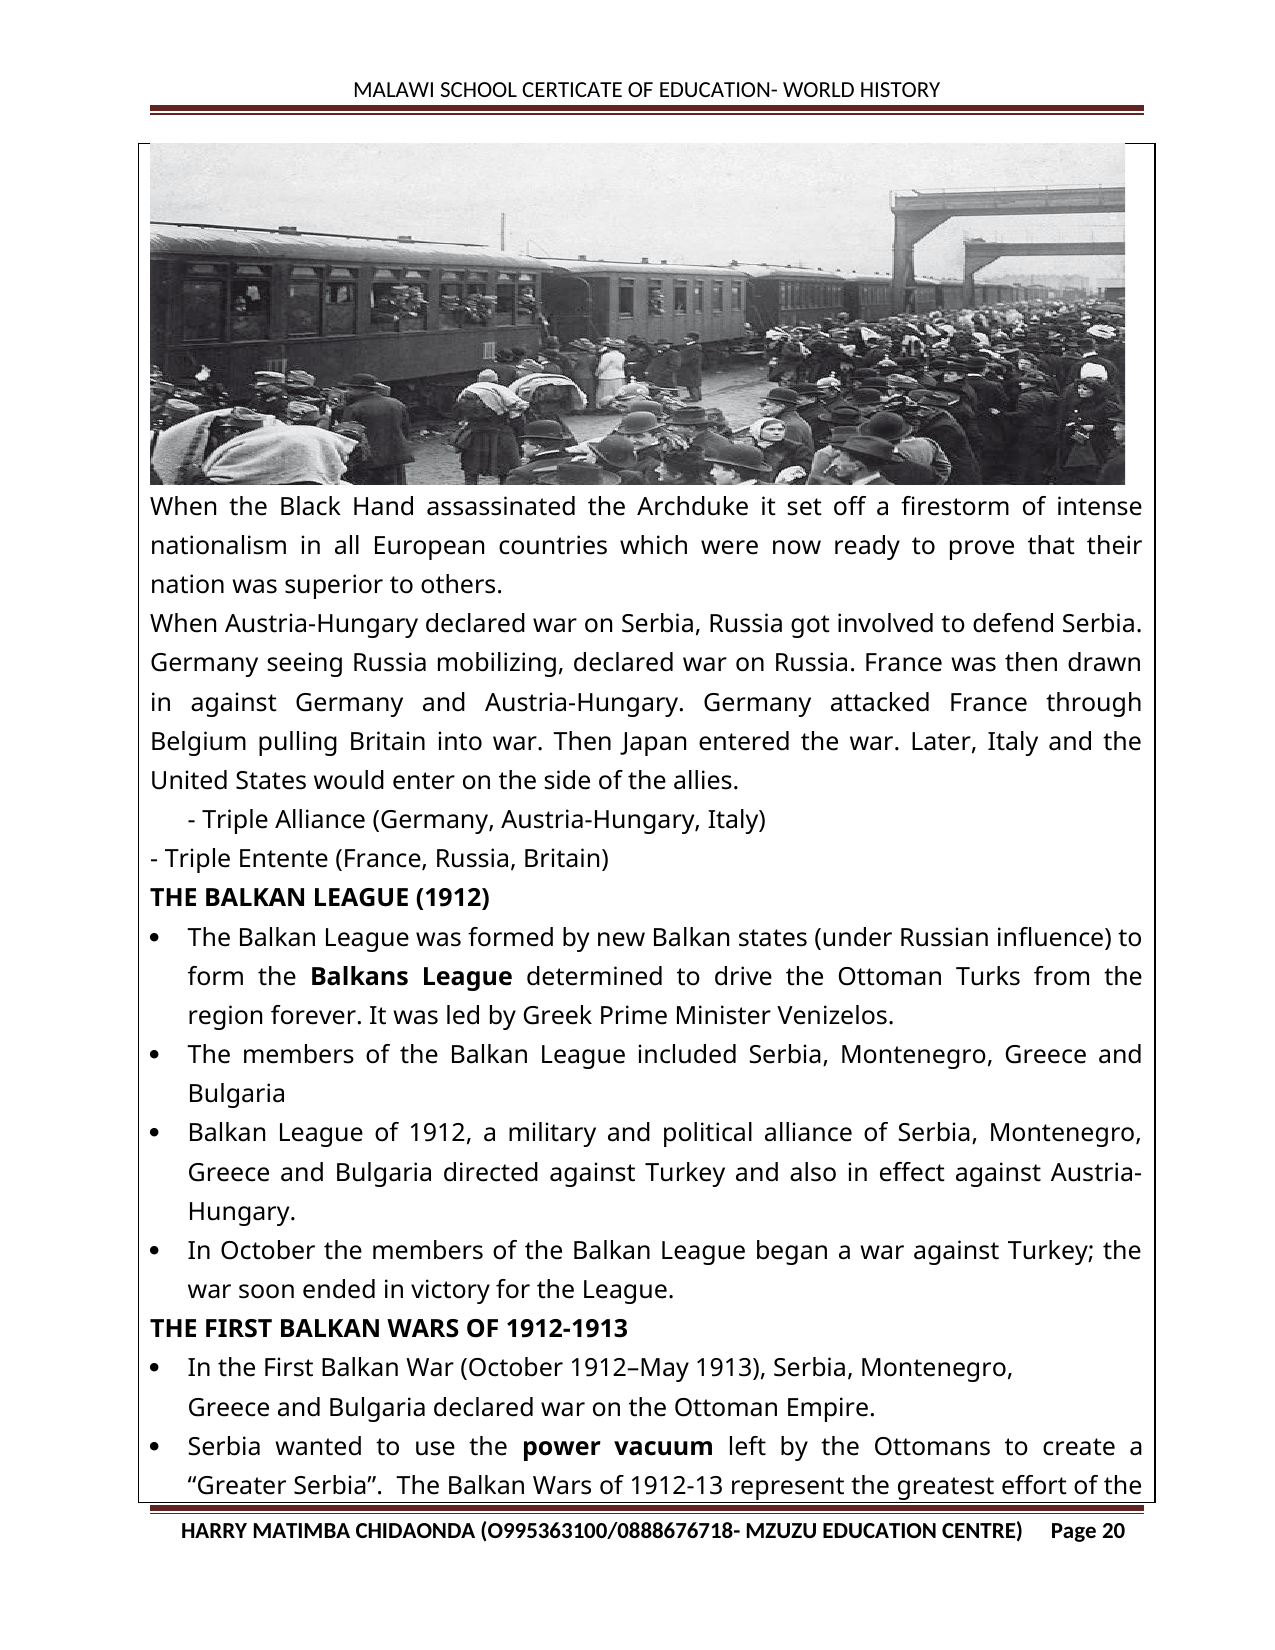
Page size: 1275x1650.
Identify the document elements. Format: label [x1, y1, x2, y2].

table_header [139, 144, 1154, 1502]
